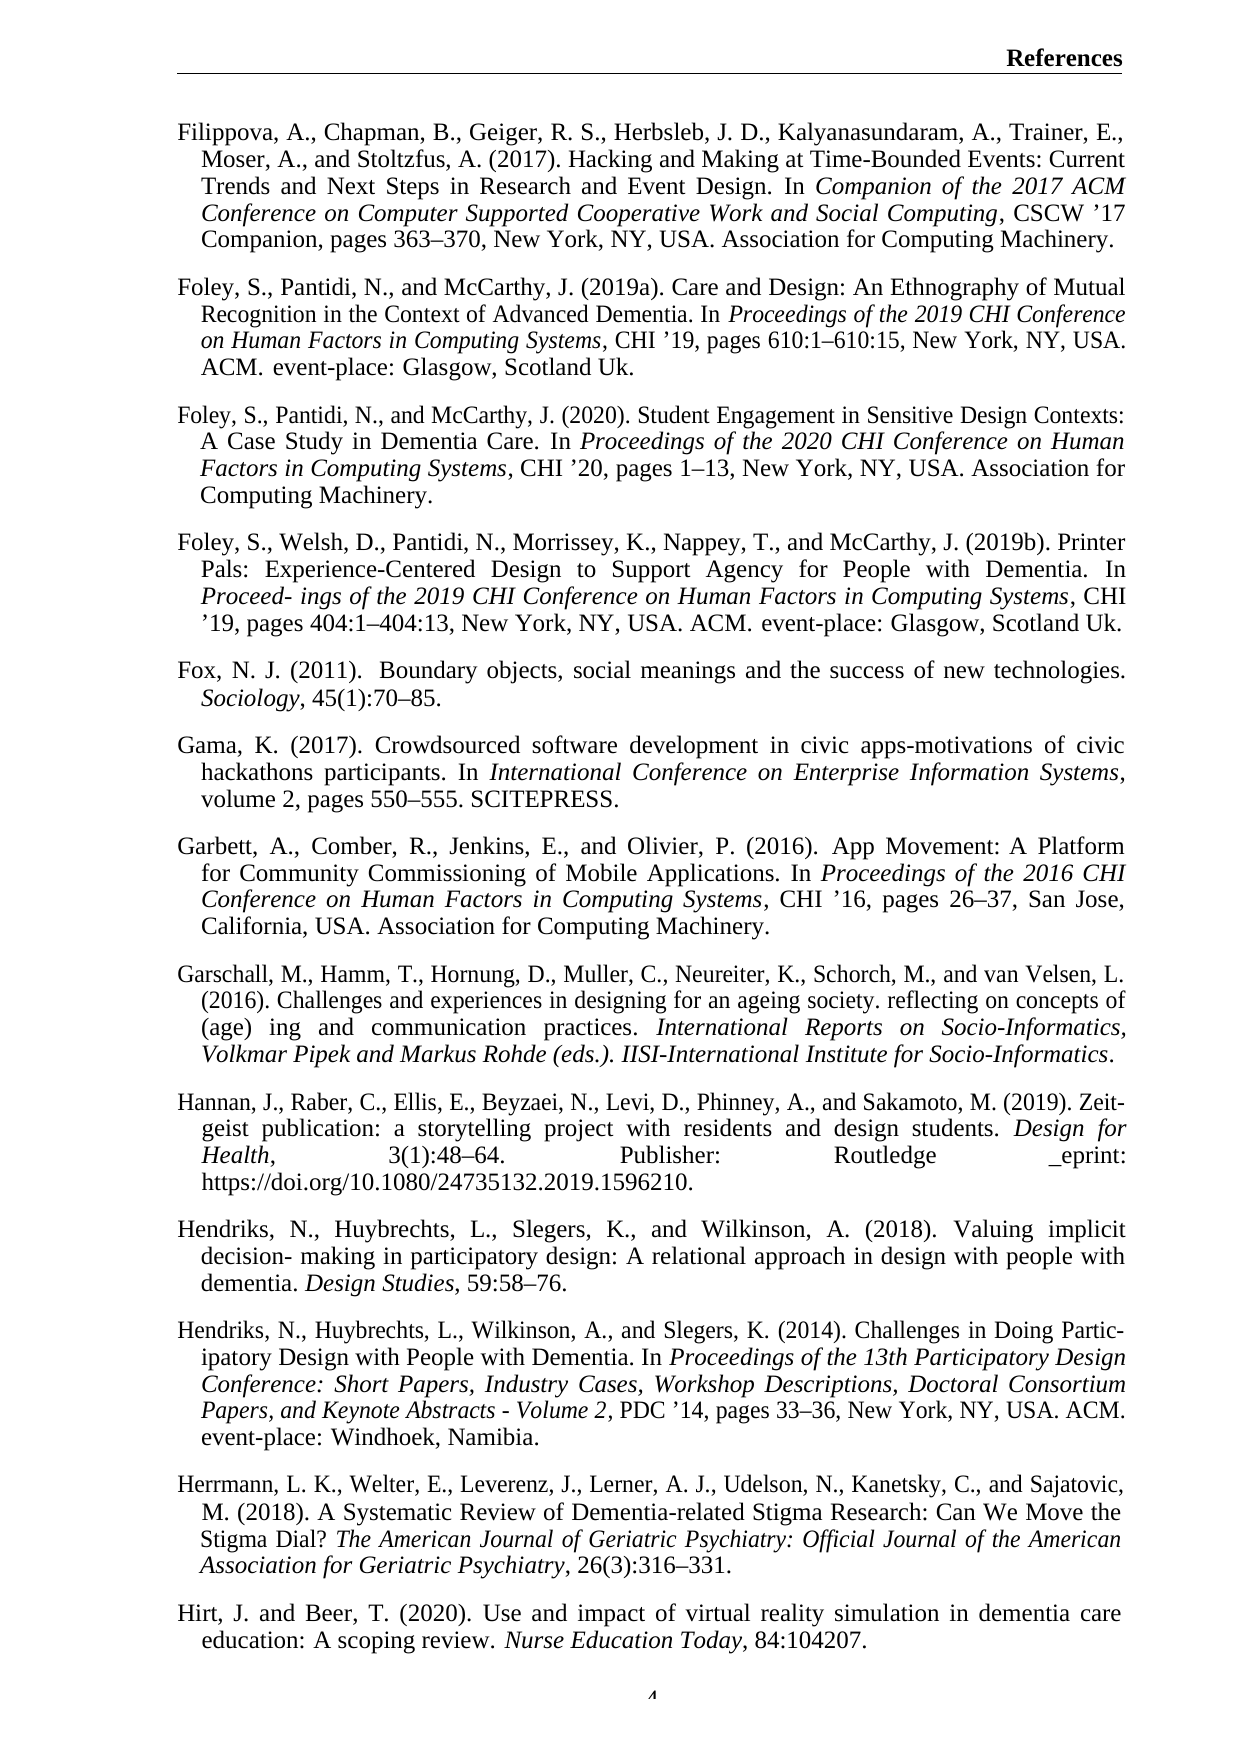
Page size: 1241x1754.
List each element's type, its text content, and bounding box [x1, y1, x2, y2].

text Filippova, A., Chapman, B., Geiger, R. S., Herbsleb, J. D., Kalyanasundaram, A., Trainer, E., Moser, A., and Stoltzfus, A. (2017). Hacking and Making at Time-Bounded Events: Current Trends and Next Steps in Research and Event Design. In Companion of the 2017 ACM Conference on Computer Supported Cooperative Work and Social Computing, CSCW ’17 Companion, pages 363–370, New York, NY, USA. Association for Computing Machinery. [177, 119, 1126, 253]
text Hannan, J., Raber, C., Ellis, E., Beyzaei, N., Levi, D., Phinney, A., and Sakamoto, M. (2019). Zeit- geist publication: a storytelling project with residents and design students. Design for Health, 3(1):48–64. Publisher: Routledge _eprint: https://doi.org/10.1080/24735132.2019.1596210. [177, 1089, 1126, 1196]
text Garbett, A., Comber, R., Jenkins, E., and Olivier, P. (2016). App Movement: A Platform for Community Commissioning of Mobile Applications. In Proceedings of the 2016 CHI Conference on Human Factors in Computing Systems, CHI ’16, pages 26–37, San Jose, California, USA. Association for Computing Machinery. [177, 833, 1126, 940]
text Foley, S., Welsh, D., Pantidi, N., Morrissey, K., Nappey, T., and McCarthy, J. (2019b). Printer Pals: Experience-Centered Design to Support Agency for People with Dementia. In Proceed- ings of the 2019 CHI Conference on Human Factors in Computing Systems, CHI ’19, pages 404:1–404:13, New York, NY, USA. ACM. event-place: Glasgow, Scotland Uk. [177, 529, 1126, 637]
text Foley, S., Pantidi, N., and McCarthy, J. (2019a). Care and Design: An Ethnography of Mutual Recognition in the Context of Advanced Dementia. In Proceedings of the 2019 CHI Conference on Human Factors in Computing Systems, CHI ’19, pages 610:1–610:15, New York, NY, USA. ACM. event-place: Glasgow, Scotland Uk. [177, 274, 1127, 381]
text M. (2018). A Systematic Review of Dementia-related Stigma Research: Can We Move the Stigma Dial? The American Journal of Geriatric Psychiatry: Official Journal of the American Association for Geriatric Psychiatry, 26(3):316–331. [200, 1499, 1122, 1579]
text Sociology, 45(1):70–85. [201, 684, 1138, 712]
text Herrmann, L. K., Welter, E., Leverenz, J., Lerner, A. J., Udelson, N., Kanetsky, C., and Sajatovic, [177, 1471, 1138, 1498]
text Garschall, M., Hamm, T., Hornung, D., Muller, C., Neureiter, K., Schorch, M., and van Velsen, L. (2016). Challenges and experiences in designing for an ageing society. reflecting on concepts of (age) ing and communication practices. International Reports on Socio-Informatics, Volkmar Pipek and Markus Rohde (eds.). IISI-International Institute for Socio-Informatics. [177, 961, 1127, 1068]
text Hendriks, N., Huybrechts, L., Wilkinson, A., and Slegers, K. (2014). Challenges in Doing Partic- ipatory Design with People with Dementia. In Proceedings of the 13th Participatory Design Conference: Short Papers, Industry Cases, Workshop Descriptions, Doctoral Consortium Papers, and Keynote Abstracts - Volume 2, PDC ’14, pages 33–36, New York, NY, USA. ACM. event-place: Windhoek, Namibia. [177, 1317, 1127, 1451]
text Hendriks, N., Huybrechts, L., Slegers, K., and Wilkinson, A. (2018). Valuing implicit decision- making in participatory design: A relational approach in design with people with dementia. Design Studies, 59:58–76. [177, 1216, 1127, 1297]
text Fox, N. J. (2011). Boundary objects, social meanings and the success of new technologies. [177, 656, 1138, 684]
text Gama, K. (2017). Crowdsourced software development in civic apps-motivations of civic hackathons participants. In International Conference on Enterprise Information Systems, volume 2, pages 550–555. SCITEPRESS. [177, 732, 1126, 812]
text Hirt, J. and Beer, T. (2020). Use and impact of virtual reality simulation in dementia care education: A scoping review. Nurse Education Today, 84:104207. [177, 1600, 1122, 1653]
text Foley, S., Pantidi, N., and McCarthy, J. (2020). Student Engagement in Sensitive Design Contexts: A Case Study in Dementia Care. In Proceedings of the 2020 CHI Conference on Human Factors in Computing Systems, CHI ’20, pages 1–13, New York, NY, USA. Association for Computing Machinery. [177, 402, 1126, 509]
subtitle References [98, 43, 1122, 71]
